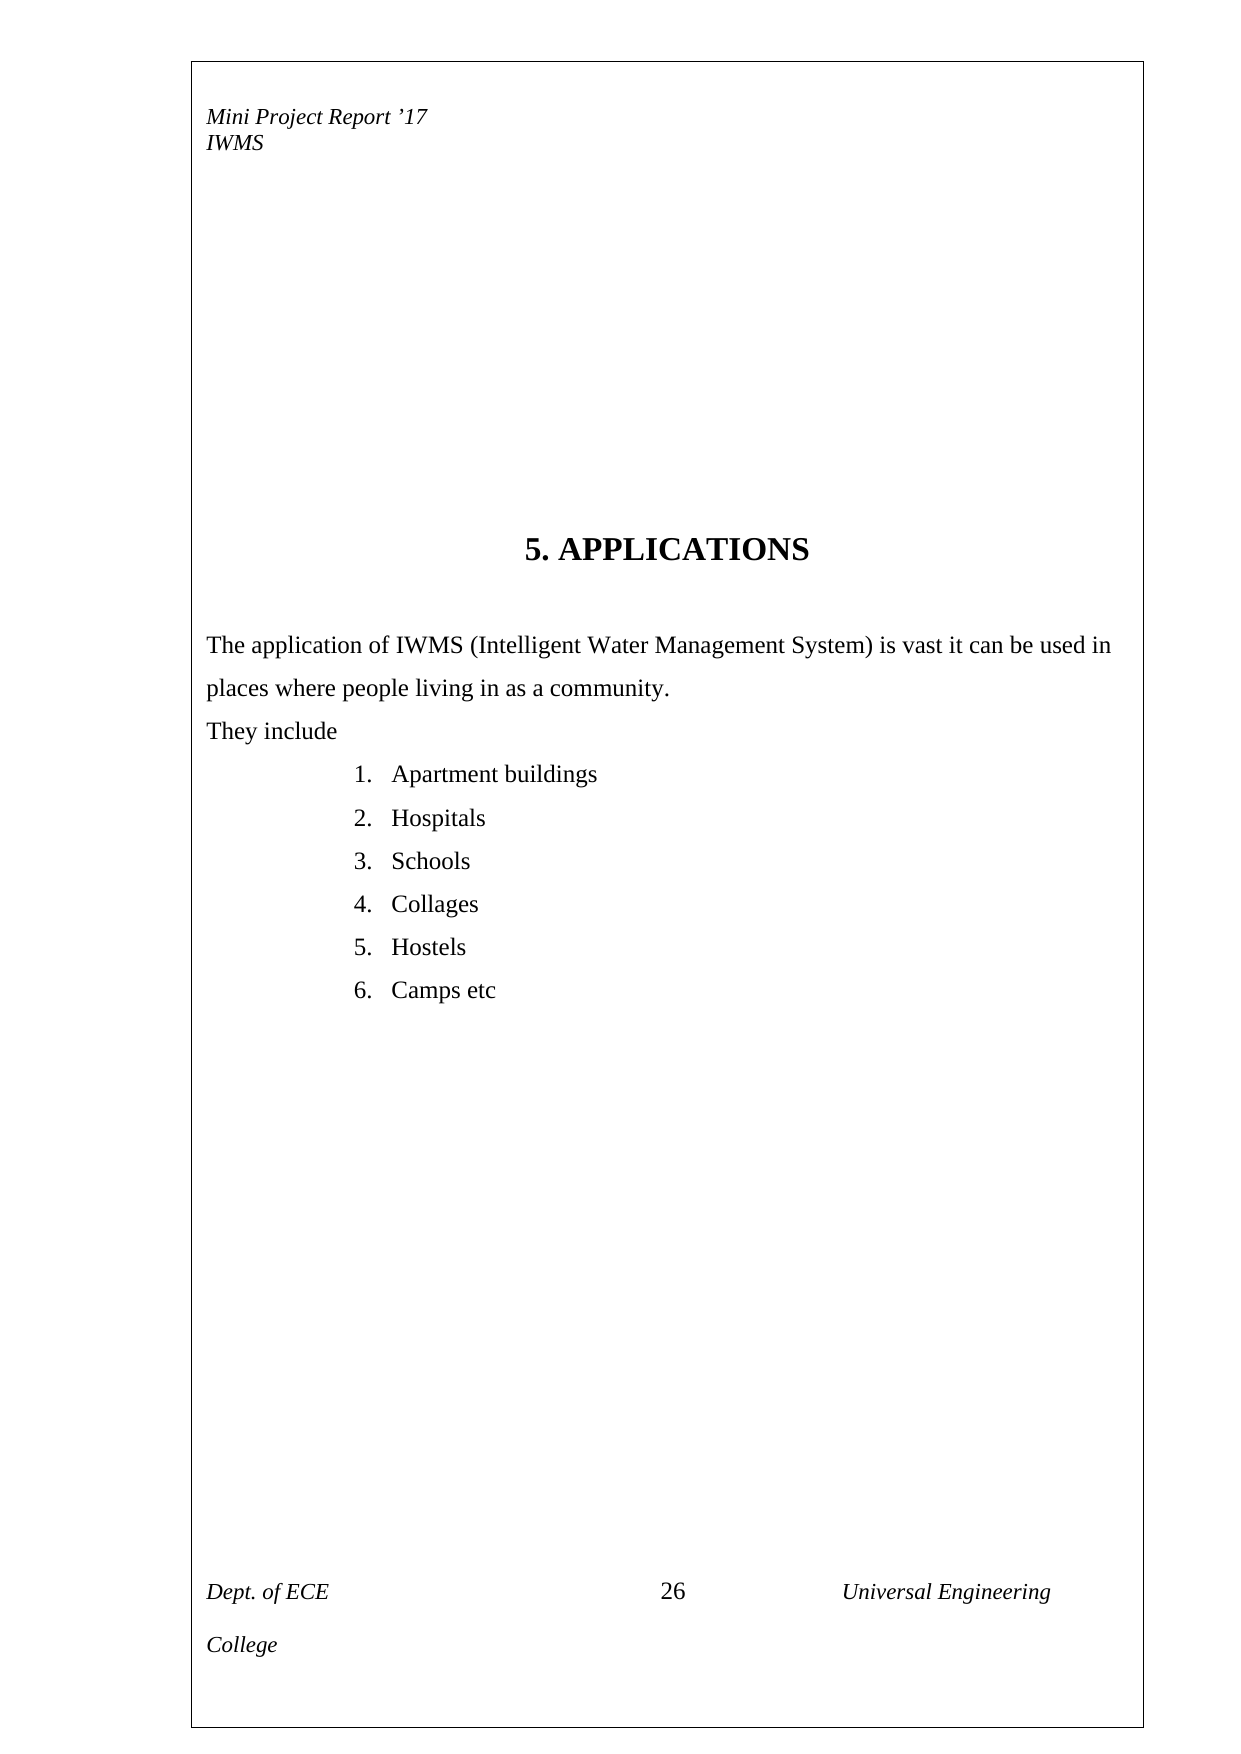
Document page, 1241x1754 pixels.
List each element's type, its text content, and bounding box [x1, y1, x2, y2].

list Collages [354, 889, 1128, 918]
text 5. APPLICATIONS [206, 529, 1128, 568]
list Hospitals [354, 803, 1128, 831]
text They include [206, 716, 1128, 745]
list Apartment buildings [354, 759, 1128, 788]
text The application of IWMS (Intelligent Water Management System) is vast it can be used in places where people living in as a community. [206, 630, 1128, 702]
list Camps etc [354, 975, 1128, 1004]
list Hostels [354, 932, 1128, 961]
list Schools [354, 846, 1128, 874]
